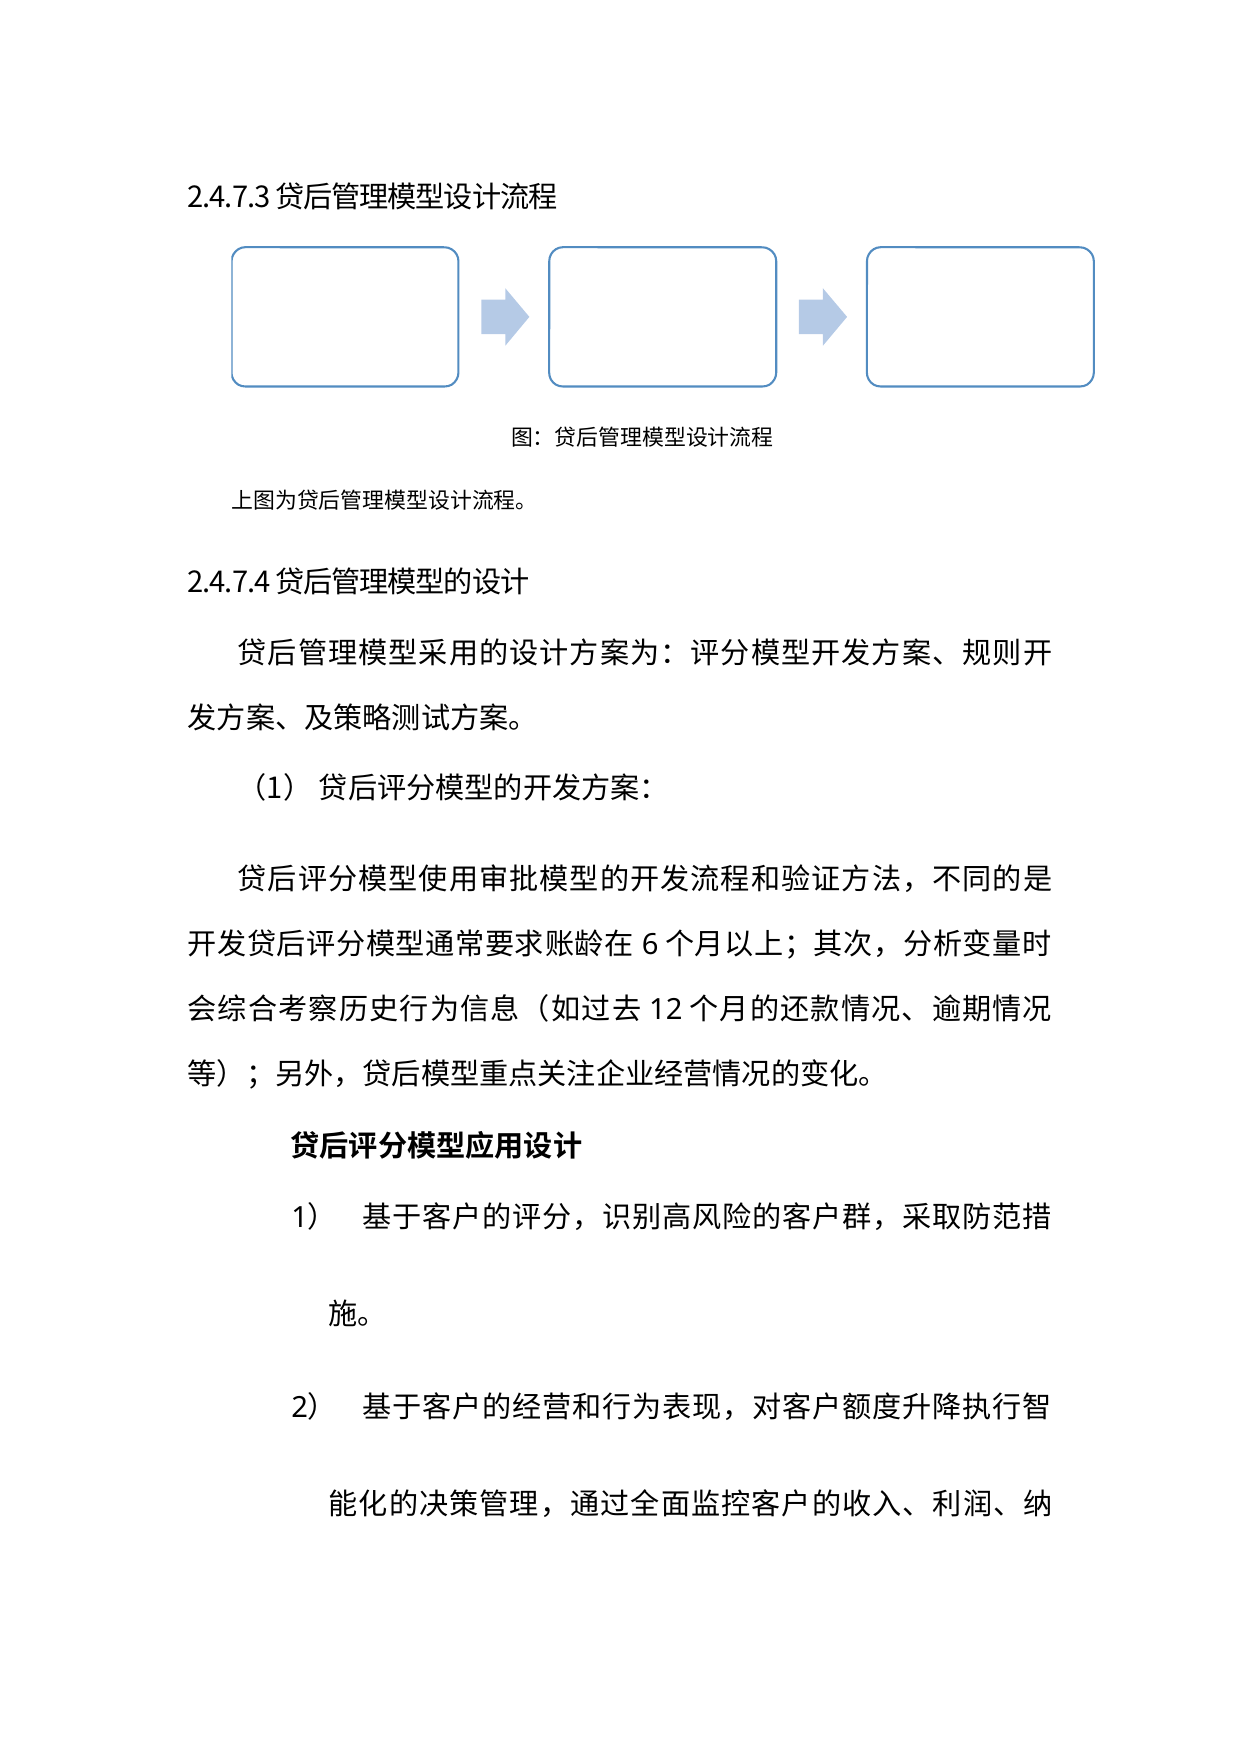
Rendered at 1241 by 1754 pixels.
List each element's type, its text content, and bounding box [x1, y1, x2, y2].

text 上图为贷后管理模型设计流程。 [187, 483, 1053, 515]
text 图：贷后管理模型设计流程 [187, 420, 1053, 451]
text 贷后管理模型采用的设计方案为：评分模型开发方案、规则开发方案、及策略测试方案。 [187, 618, 1053, 748]
text 贷后评分模型使用审批模型的开发流程和验证方法，不同的是开发贷后评分模型通常要求账龄在6个月以上；其次，分析变量时会综合考察历史行为信息（如过去12个月的还款情况、逾期情况等）；另外，贷后模型重点关注企业经营情况的变化。 [187, 844, 1053, 1104]
list 贷后管理模型的设计 [187, 547, 1053, 612]
list 贷后管理模型设计流程 [187, 162, 1053, 227]
list 基于客户的评分，识别高风险的客户群，采取防范措施。 [291, 1182, 1053, 1344]
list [291, 1372, 1053, 1534]
list 贷后评分模型应用设计 [290, 1111, 1053, 1176]
list 贷后评分模型的开发方案： [237, 765, 1053, 807]
